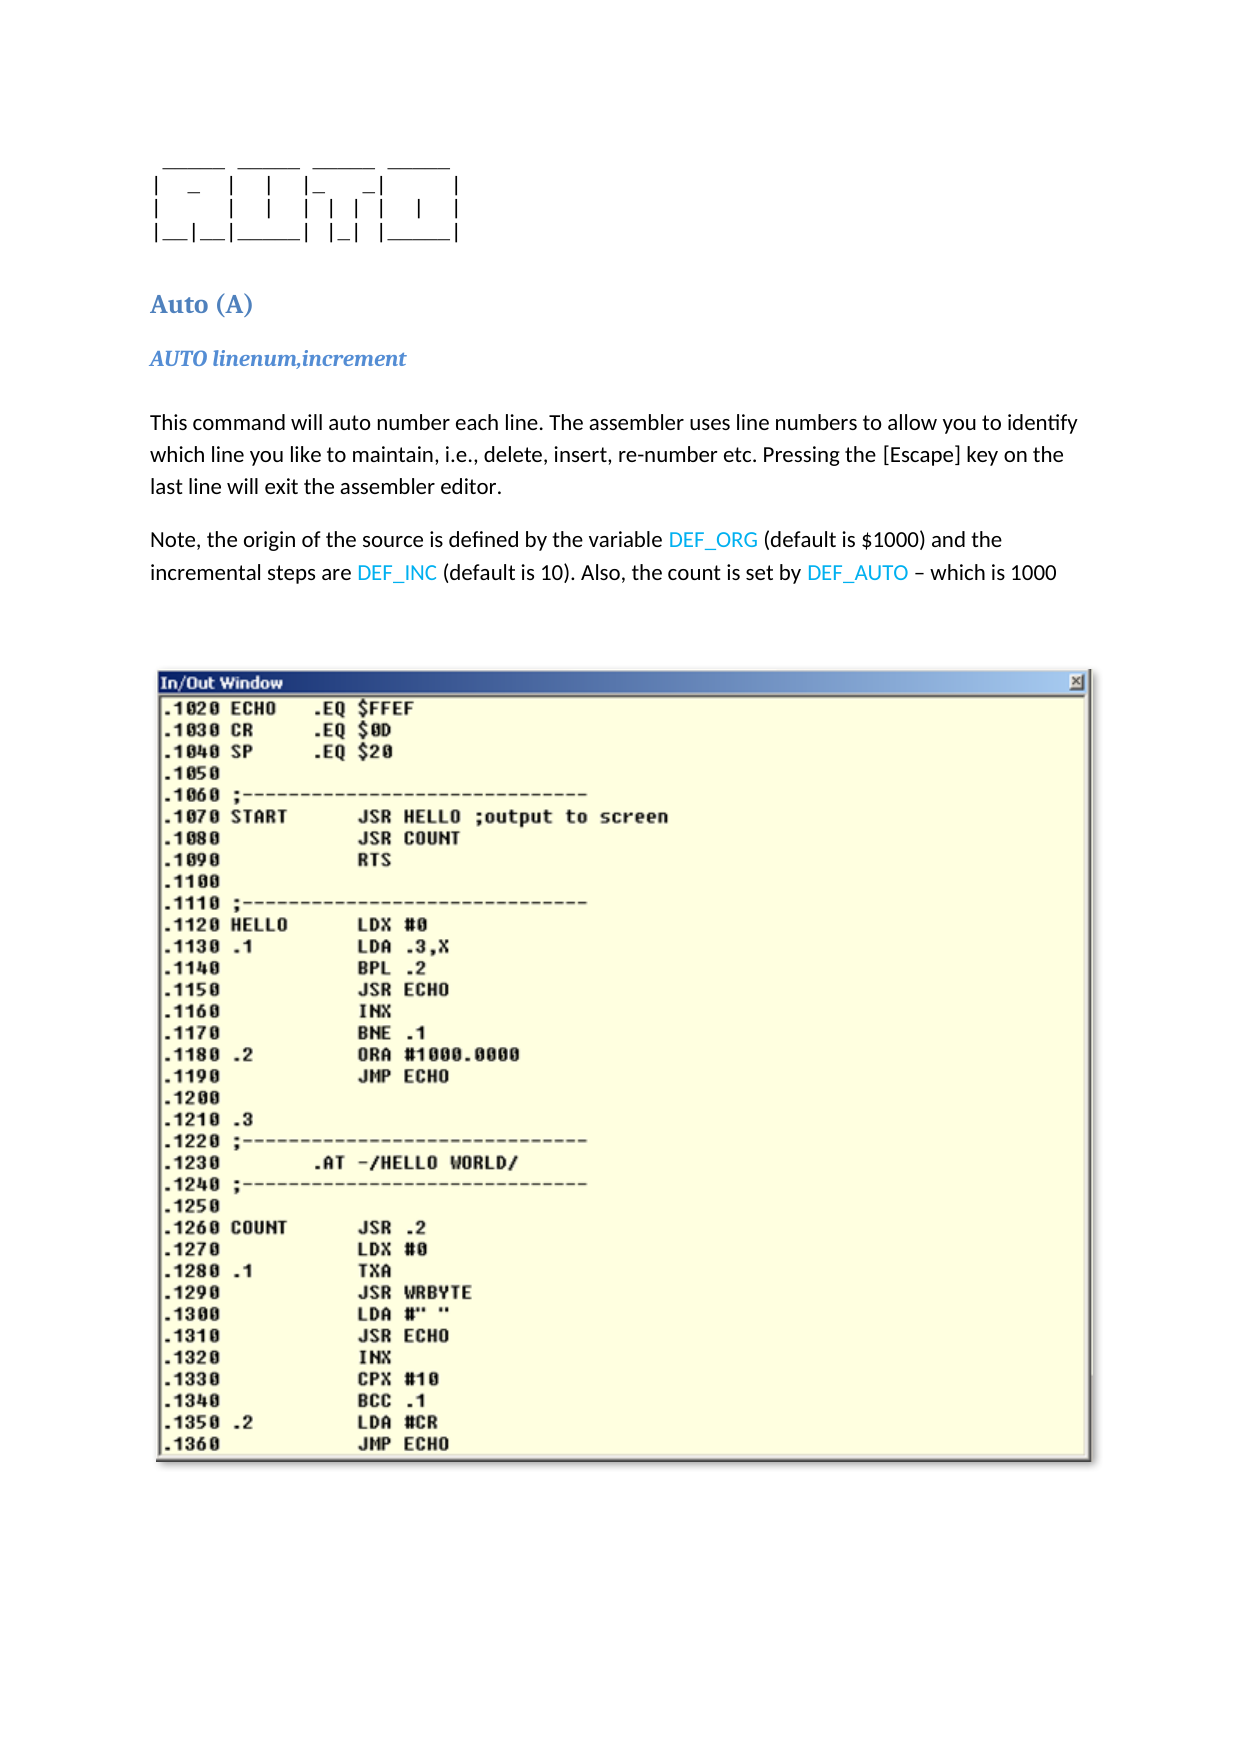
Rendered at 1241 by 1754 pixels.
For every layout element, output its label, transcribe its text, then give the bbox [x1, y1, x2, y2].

subtitle Auto (A) [150, 289, 1090, 320]
text This command will auto number each line. The assembler uses line numbers to allow you to identify which line you like to maintain, i.e., delete, insert, re-number etc. Pressing the [Escape] key on the last line will exit the assembler editor. [150, 376, 1090, 500]
text | | | | | | | | | [150, 197, 1090, 221]
text | _ | | |_ _| | [150, 174, 1090, 197]
subtitle AUTO linenum,increment [150, 346, 1090, 372]
text Note, the origin of the source is defined by the variable DEF_ORG (default is $1000) and the incremental steps are DEF_INC (default is 10). Also, the count is set by DEF_AUTO – which is 1000 [150, 525, 1090, 586]
text |__|__|_____| |_| |_____| [150, 221, 1090, 244]
picture [156, 669, 1093, 1462]
text _____ _____ _____ _____ [150, 150, 1090, 174]
